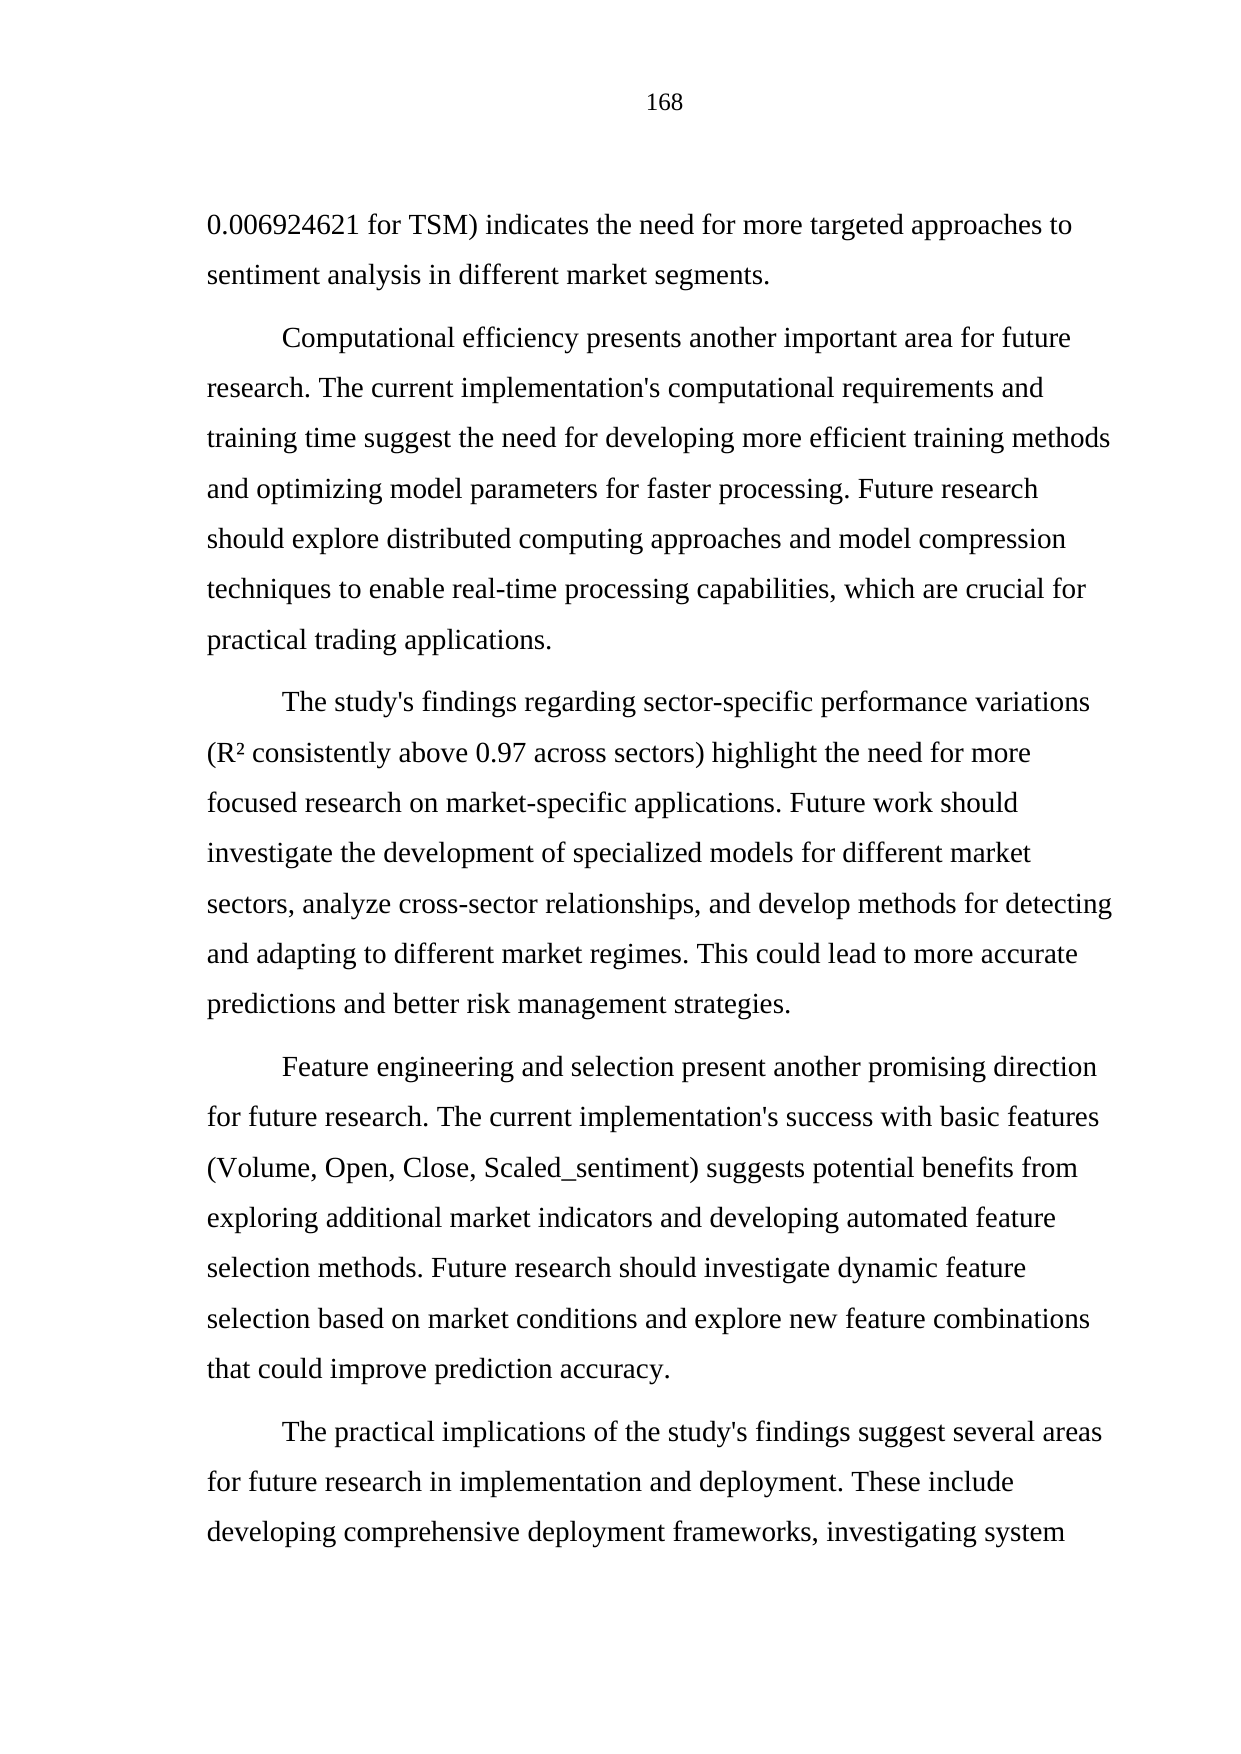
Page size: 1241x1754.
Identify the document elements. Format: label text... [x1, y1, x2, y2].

text Computational efficiency presents another important area for future research. The current implementation's computational requirements and training time suggest the need for developing more efficient training methods and optimizing model parameters for faster processing. Future research should explore distributed computing approaches and model compression techniques to enable real-time processing capabilities, which are crucial for practical trading applications. [207, 320, 1122, 655]
text The study's findings regarding sector-specific performance variations (R² consistently above 0.97 across sectors) highlight the need for more focused research on market-specific applications. Future work should investigate the development of specialized models for different market sectors, analyze cross-sector relationships, and develop methods for detecting and adapting to different market regimes. This could lead to more accurate predictions and better risk management strategies. [207, 684, 1122, 1020]
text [207, 207, 1122, 291]
text Feature engineering and selection present another promising direction for future research. The current implementation's success with basic features (Volume, Open, Close, Scaled_sentiment) suggests potential benefits from exploring additional market indicators and developing automated feature selection methods. Future research should investigate dynamic feature selection based on market conditions and explore new feature combinations that could improve prediction accuracy. [207, 1049, 1122, 1385]
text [207, 1414, 1122, 1548]
